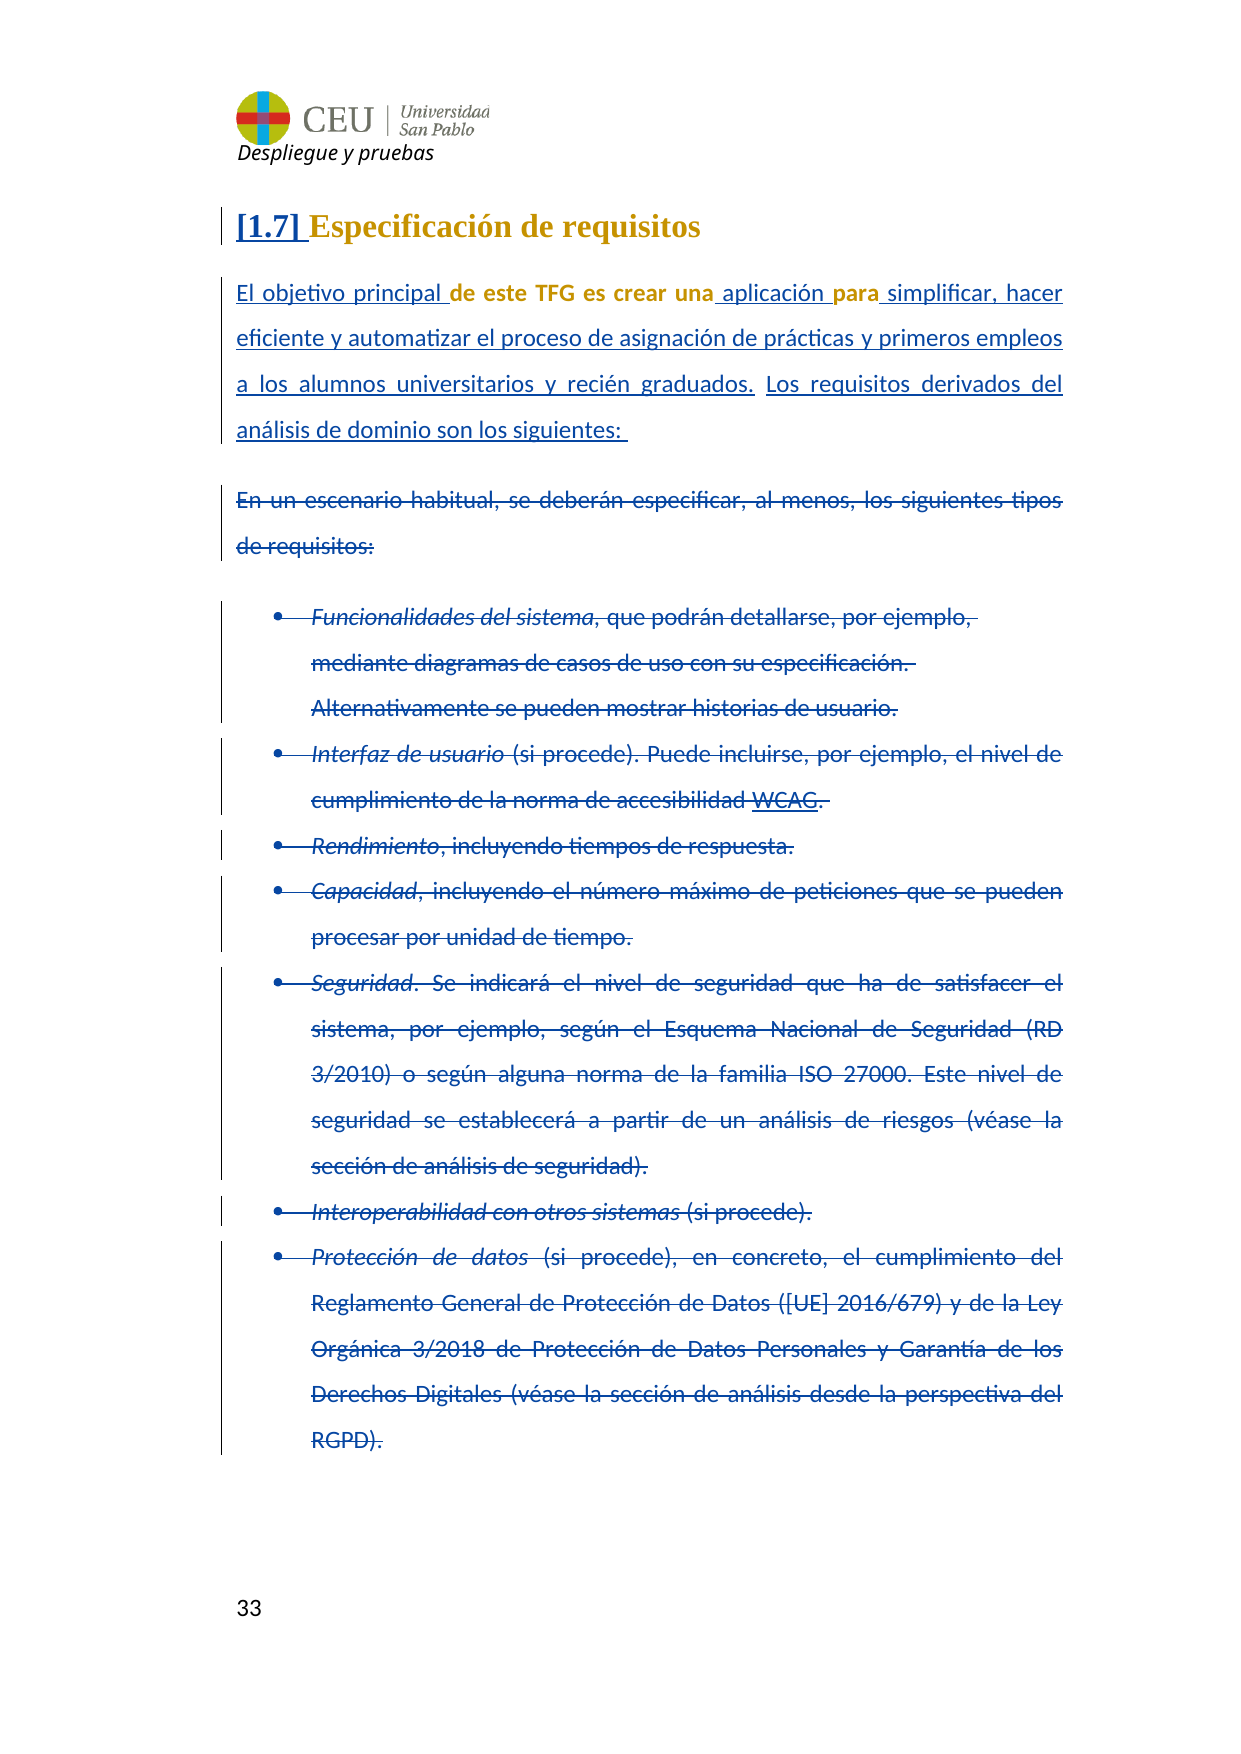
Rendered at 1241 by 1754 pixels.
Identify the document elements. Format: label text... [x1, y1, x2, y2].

text de este TFG es crear unapara [236, 277, 1063, 349]
text de este TFG es crear unapara [236, 350, 1063, 444]
picture [235, 89, 490, 146]
subtitle Especificación de requisitos [236, 207, 1063, 245]
